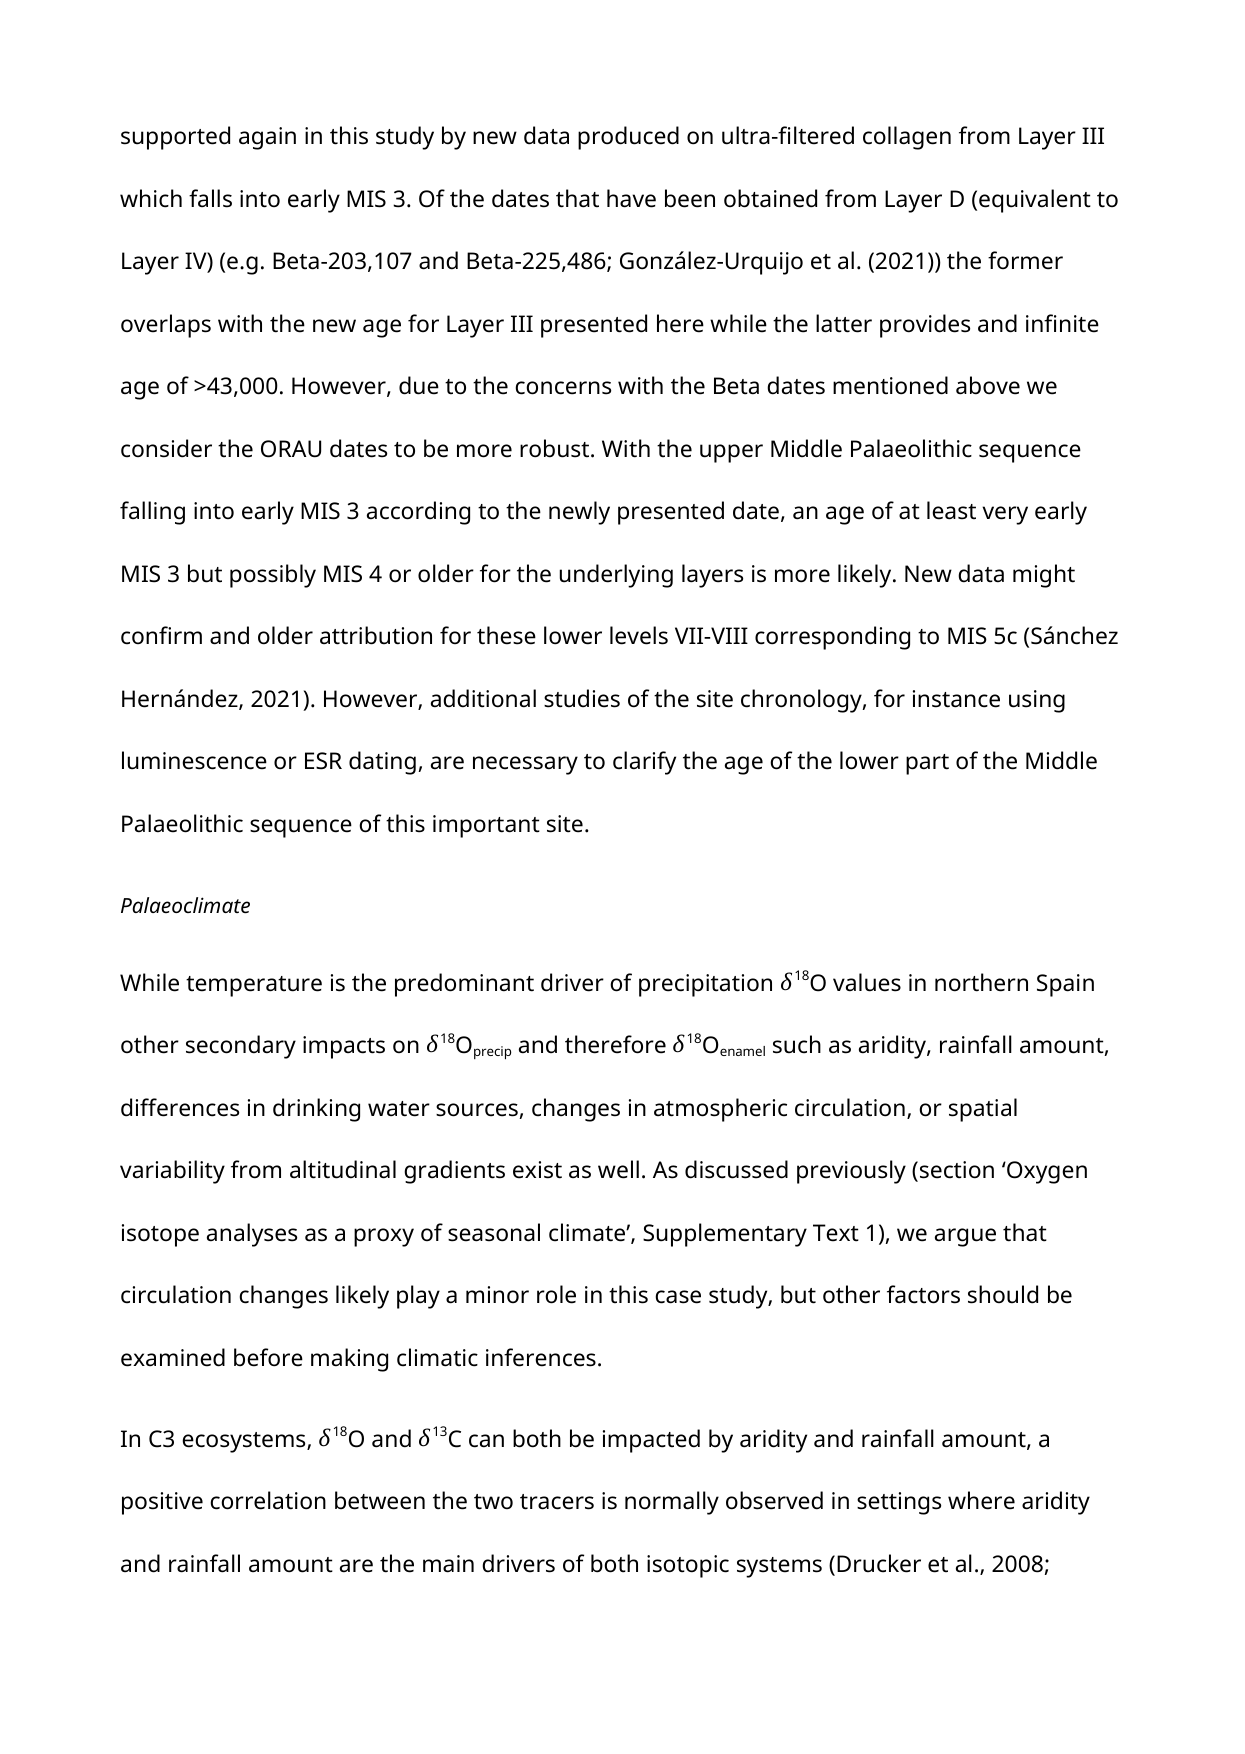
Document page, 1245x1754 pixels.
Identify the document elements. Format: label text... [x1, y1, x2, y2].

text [120, 120, 1125, 839]
text While temperature is the predominant driver of precipitation 18O values in northern Spain other secondary impacts on 18Oprecip and therefore 18Oenamel such as aridity, rainfall amount, differences in drinking water sources, changes in atmospheric circulation, or spatial variability from altitudinal gradients exist as well. As discussed previously (section ‘Oxygen isotope analyses as a proxy of seasonal climate’, Supplementary Text 1), we argue that circulation changes likely play a minor role in this case study, but other factors should be examined before making climatic inferences. [120, 966, 1125, 1373]
subtitle Palaeoclimate [120, 891, 1125, 919]
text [120, 1423, 1125, 1579]
